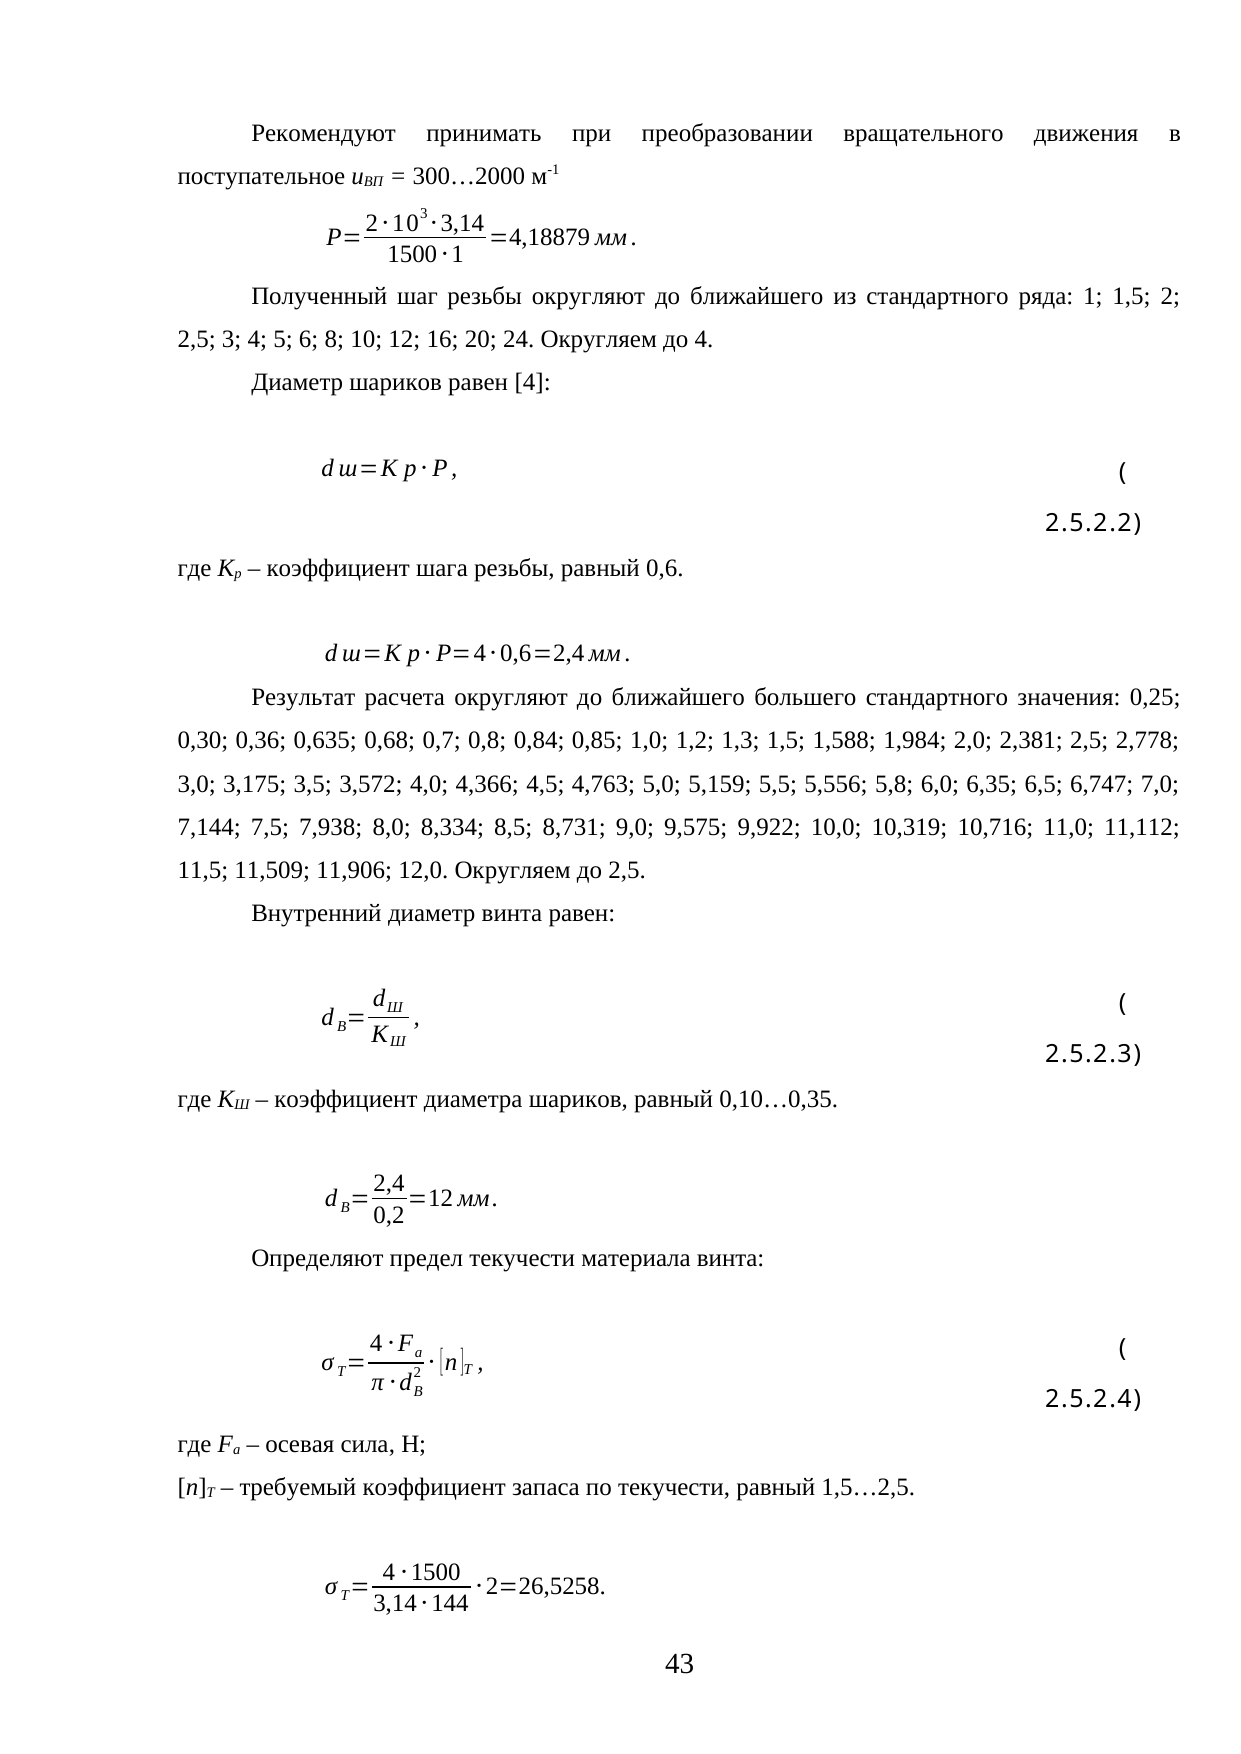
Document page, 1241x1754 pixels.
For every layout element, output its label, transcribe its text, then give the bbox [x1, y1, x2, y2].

text где Кр – коэффициент шага резьбы, равный 0,6. [177, 553, 1181, 582]
table_header (2.5.2.4) [960, 1330, 1167, 1429]
table_header [163, 454, 960, 553]
text где КШ – коэффициент диаметра шариков, равный 0,10…0,35. [177, 1084, 1181, 1112]
table_header [163, 984, 960, 1084]
text Результат расчета округляют до ближайшего большего стандартного значения: 0,25; 0,30; 0,36; 0,635; 0,68; 0,7; 0,8; 0,84; 0,85; 1,0; 1,2; 1,3; 1,5; 1,588; 1,984; 2,0; 2,381; 2,5; 2,778; 3,0; 3,175; 3,5; 3,572; 4,0; 4,366; 4,5; 4,763; 5,0; 5,159; 5,5; 5,556; 5,8; 6,0; 6,35; 6,5; 6,747; 7,0; 7,144; 7,5; 7,938; 8,0; 8,334; 8,5; 8,731; 9,0; 9,575; 9,922; 10,0; 10,319; 10,716; 11,0; 11,112; 11,5; 11,509; 11,906; 12,0. Округляем до 2,5. [177, 682, 1181, 884]
text Рекомендуют принимать при преобразовании вращательного движения в поступательное uВП = 300…2000 м-1 [177, 118, 1181, 190]
text Диаметр шариков равен [4]: [177, 367, 1181, 396]
text где Fa – осевая сила, Н; [177, 1429, 1181, 1458]
table_header [163, 1330, 960, 1429]
text Полученный шаг резьбы округляют до ближайшего из стандартного ряда: 1; 1,5; 2; 2,5; 3; 4; 5; 6; 8; 10; 12; 16; 20; 24. Округляем до 4. [177, 281, 1181, 353]
table_header (2.5.2.2) [960, 454, 1167, 553]
text [n]Т – требуемый коэффициент запаса по текучести, равный 1,5…2,5. [177, 1472, 1181, 1501]
text Определяют предел текучести материала винта: [177, 1243, 1181, 1272]
text Внутренний диаметр винта равен: [177, 898, 1181, 927]
table_header (2.5.2.3) [960, 984, 1167, 1084]
